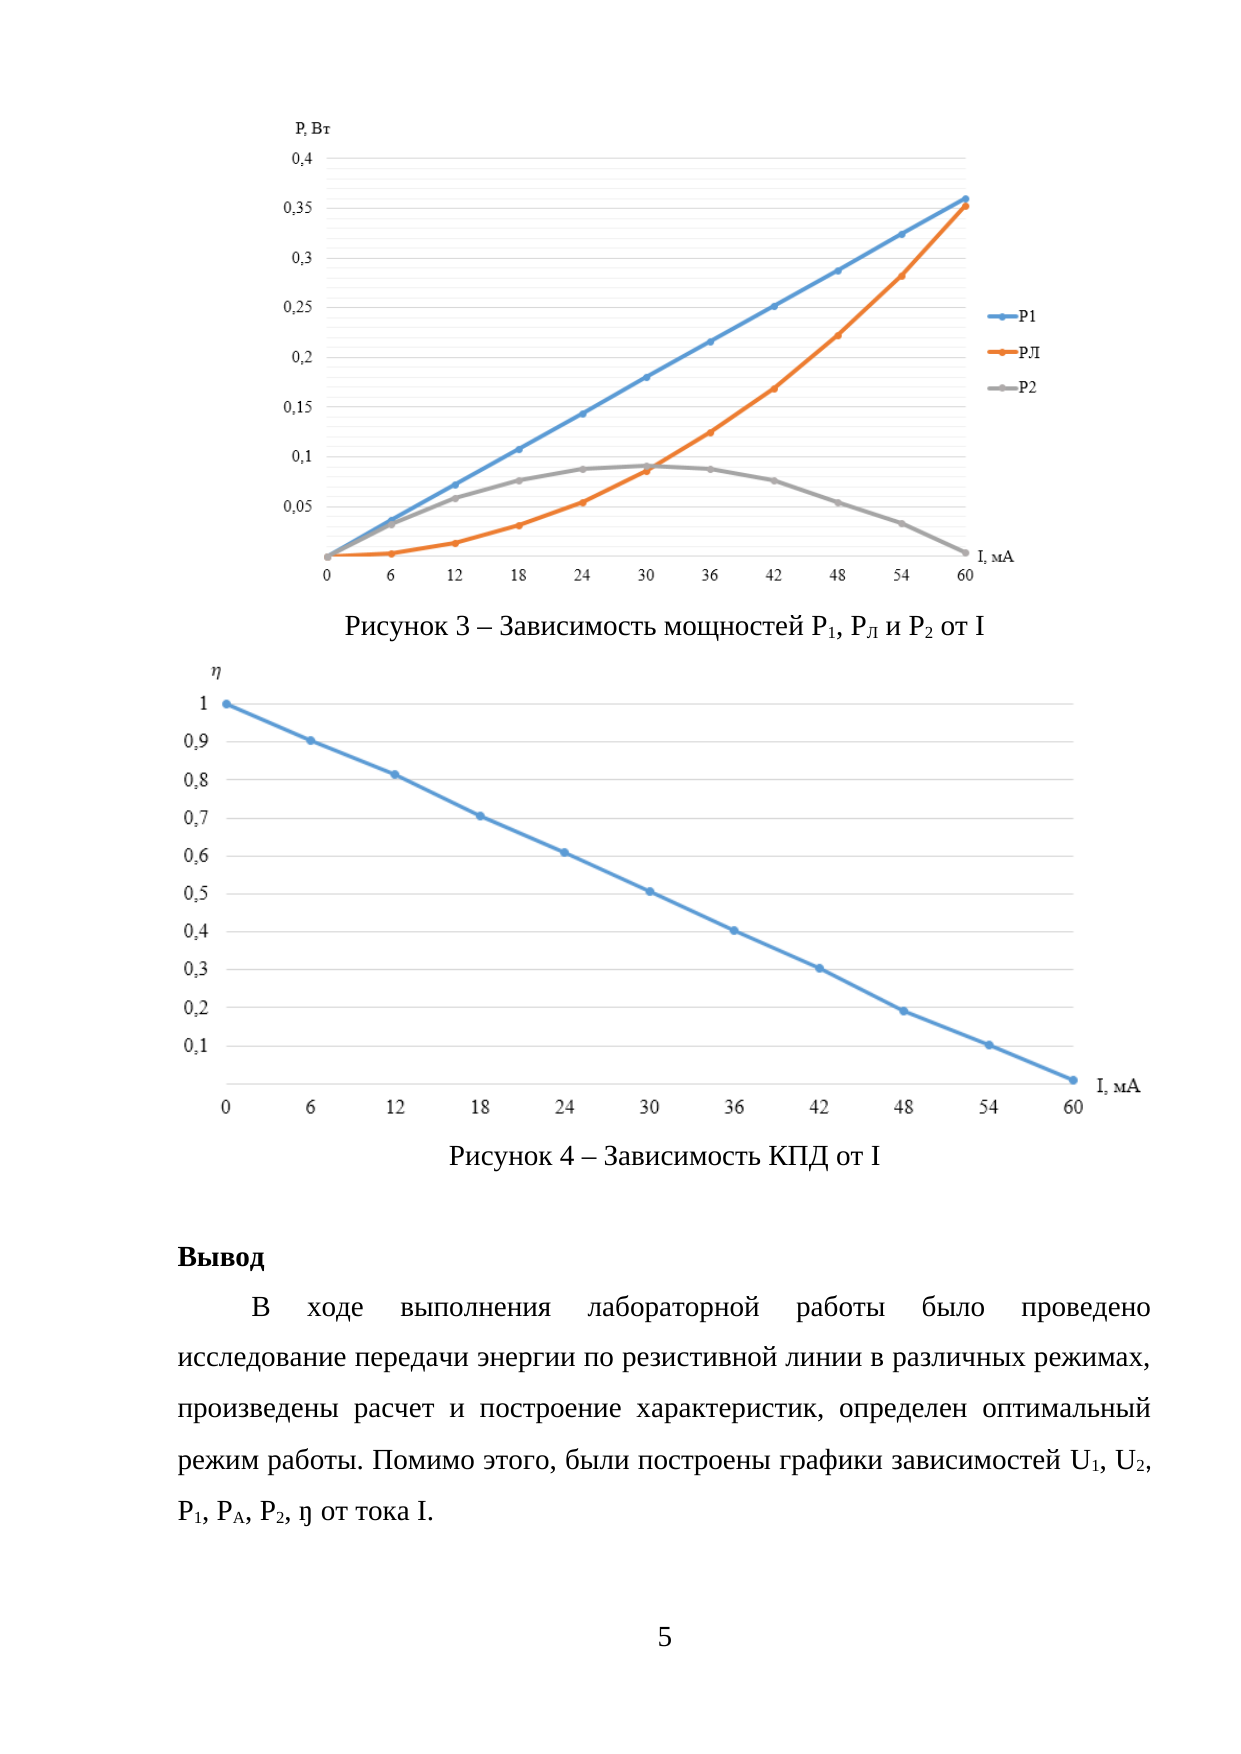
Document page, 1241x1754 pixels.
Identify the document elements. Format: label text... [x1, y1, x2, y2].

text Рисунок 4 – Зависимость КПД от I [177, 1138, 1152, 1172]
picture [277, 118, 1052, 590]
text Рисунок 3 – Зависимость мощностей P1, PЛ и P2 от I [177, 608, 1152, 642]
text В ходе выполнения лабораторной работы было проведено исследование передачи энергии по резистивной линии в различных режимах, произведены расчет и построение характеристик, определен оптимальный режим работы. Помимо этого, были построены графики зависимостей U1, U2, P1, PА, P2, ŋ от тока I. [177, 1289, 1152, 1527]
text Вывод [177, 1239, 1152, 1272]
picture [177, 662, 1152, 1120]
